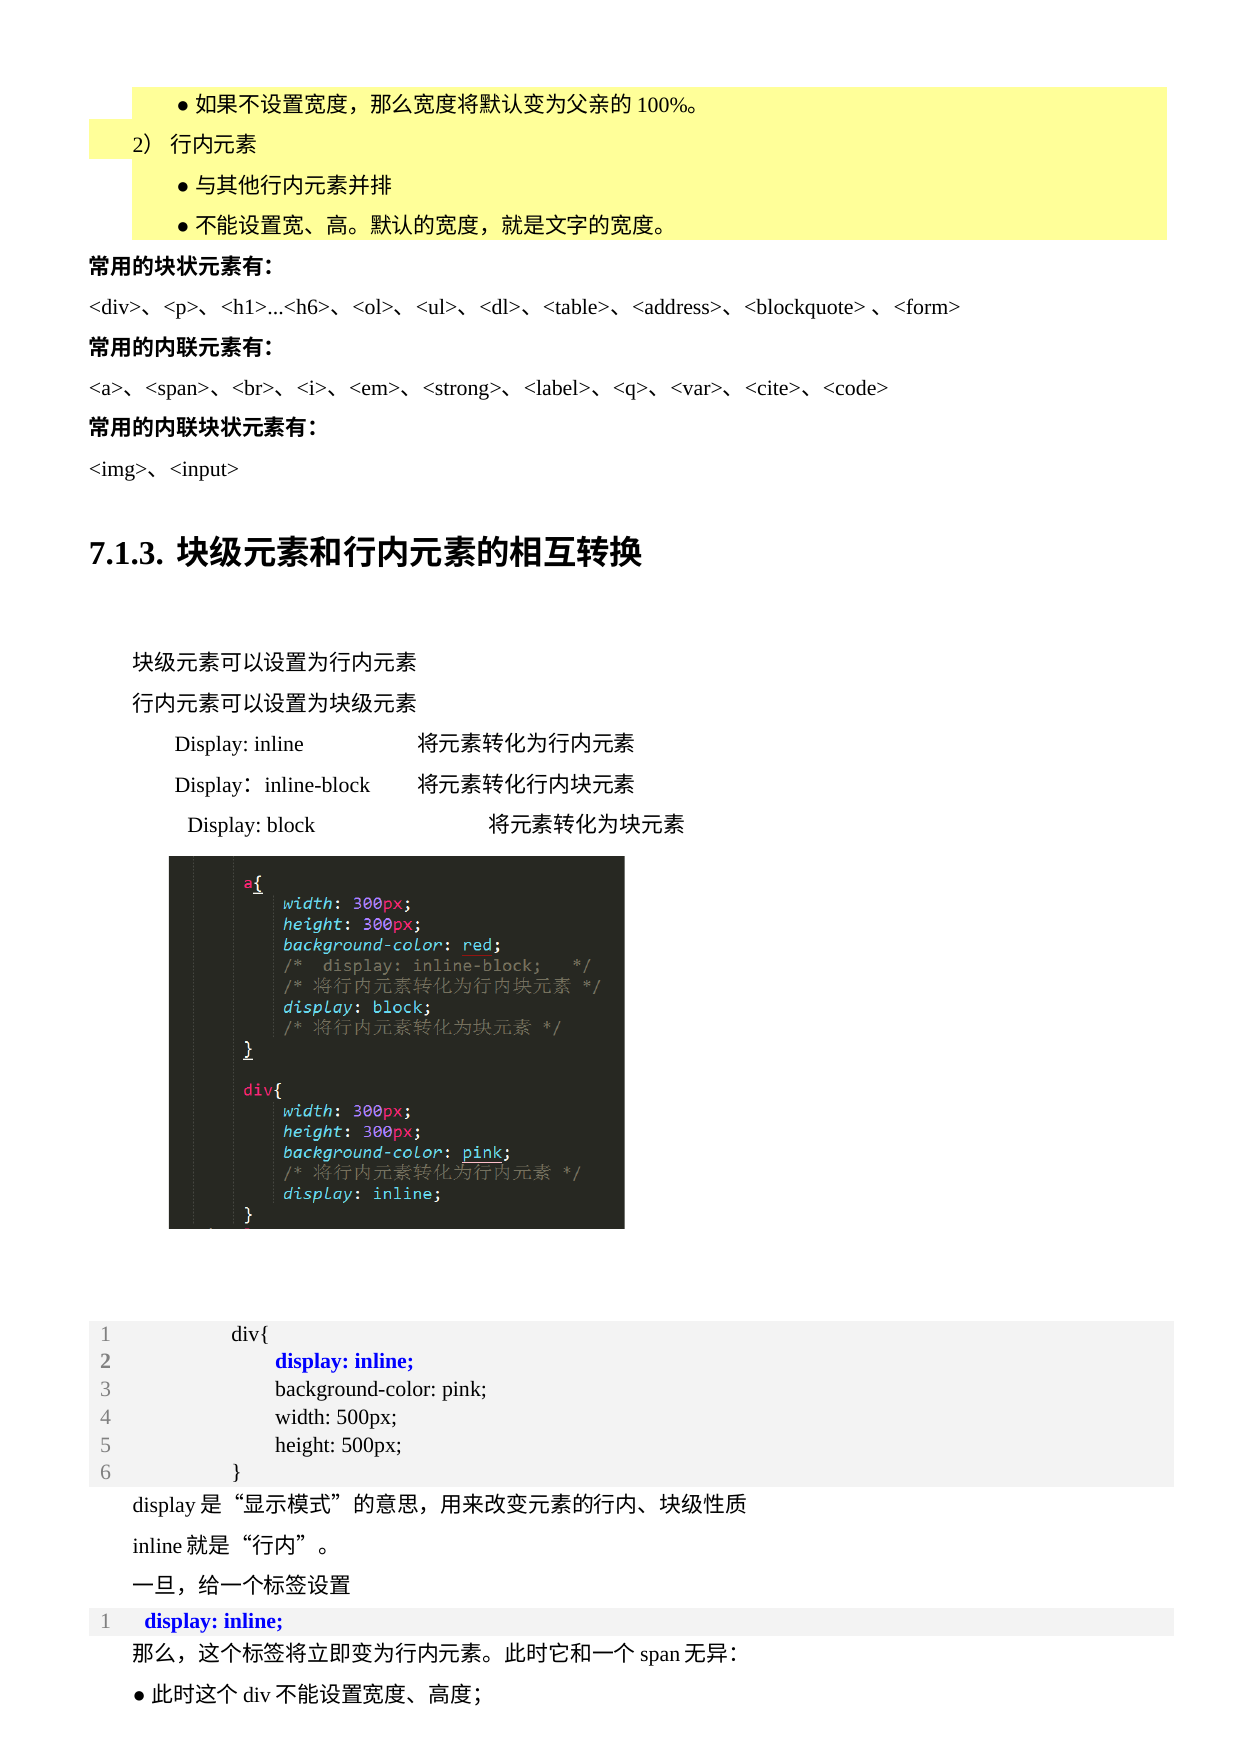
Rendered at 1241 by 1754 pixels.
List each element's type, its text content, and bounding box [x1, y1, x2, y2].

text <a>、<span>、<br>、<i>、<em>、<strong>、<label>、<q>、<var>、<cite>、<code> [89, 369, 1167, 402]
table_header display: inline; [89, 1608, 1174, 1636]
text 那么，这个标签将立即变为行内元素。此时它和一个span无异： [89, 1636, 1167, 1668]
text Display: inline 将元素转化为行内元素 [89, 726, 1167, 758]
text ● 此时这个div不能设置宽度、高度； [89, 1676, 1167, 1709]
table_header div{ display: inline; background-color: pink; width: 500px; height: 500px; } [89, 1321, 1174, 1487]
text 行内元素可以设置为块级元素 [89, 685, 1167, 718]
text ● 与其他行内元素并排 [132, 167, 1167, 200]
text <img>、<input> [89, 450, 1167, 483]
text Display：inline-block 将元素转化行内块元素 [89, 766, 1167, 799]
text <div>、<p>、<h1>...<h6>、<ol>、<ul>、<dl>、<table>、<address>、<blockquote> 、<form> [89, 289, 1167, 321]
text 一旦，给一个标签设置 [89, 1568, 1167, 1600]
text display是“显示模式”的意思，用来改变元素的行内、块级性质 [89, 1487, 1167, 1519]
text ● 如果不设置宽度，那么宽度将默认变为父亲的100%。 [132, 87, 1167, 119]
text 块级元素可以设置为行内元素 [89, 645, 1167, 677]
text 2） 行内元素 [89, 127, 1167, 159]
text 常用的内联块状元素有： [89, 410, 1167, 442]
text ● 不能设置宽、高。默认的宽度，就是文字的宽度。 [132, 208, 1167, 240]
text Display: block 将元素转化为块元素 [89, 807, 1167, 839]
text inline就是“行内”。 [89, 1527, 1167, 1560]
text 常用的内联元素有： [89, 329, 1167, 362]
picture [168, 856, 625, 1229]
subtitle 块级元素和行内元素的相互转换 [89, 518, 1167, 583]
text 常用的块状元素有： [89, 248, 1167, 281]
